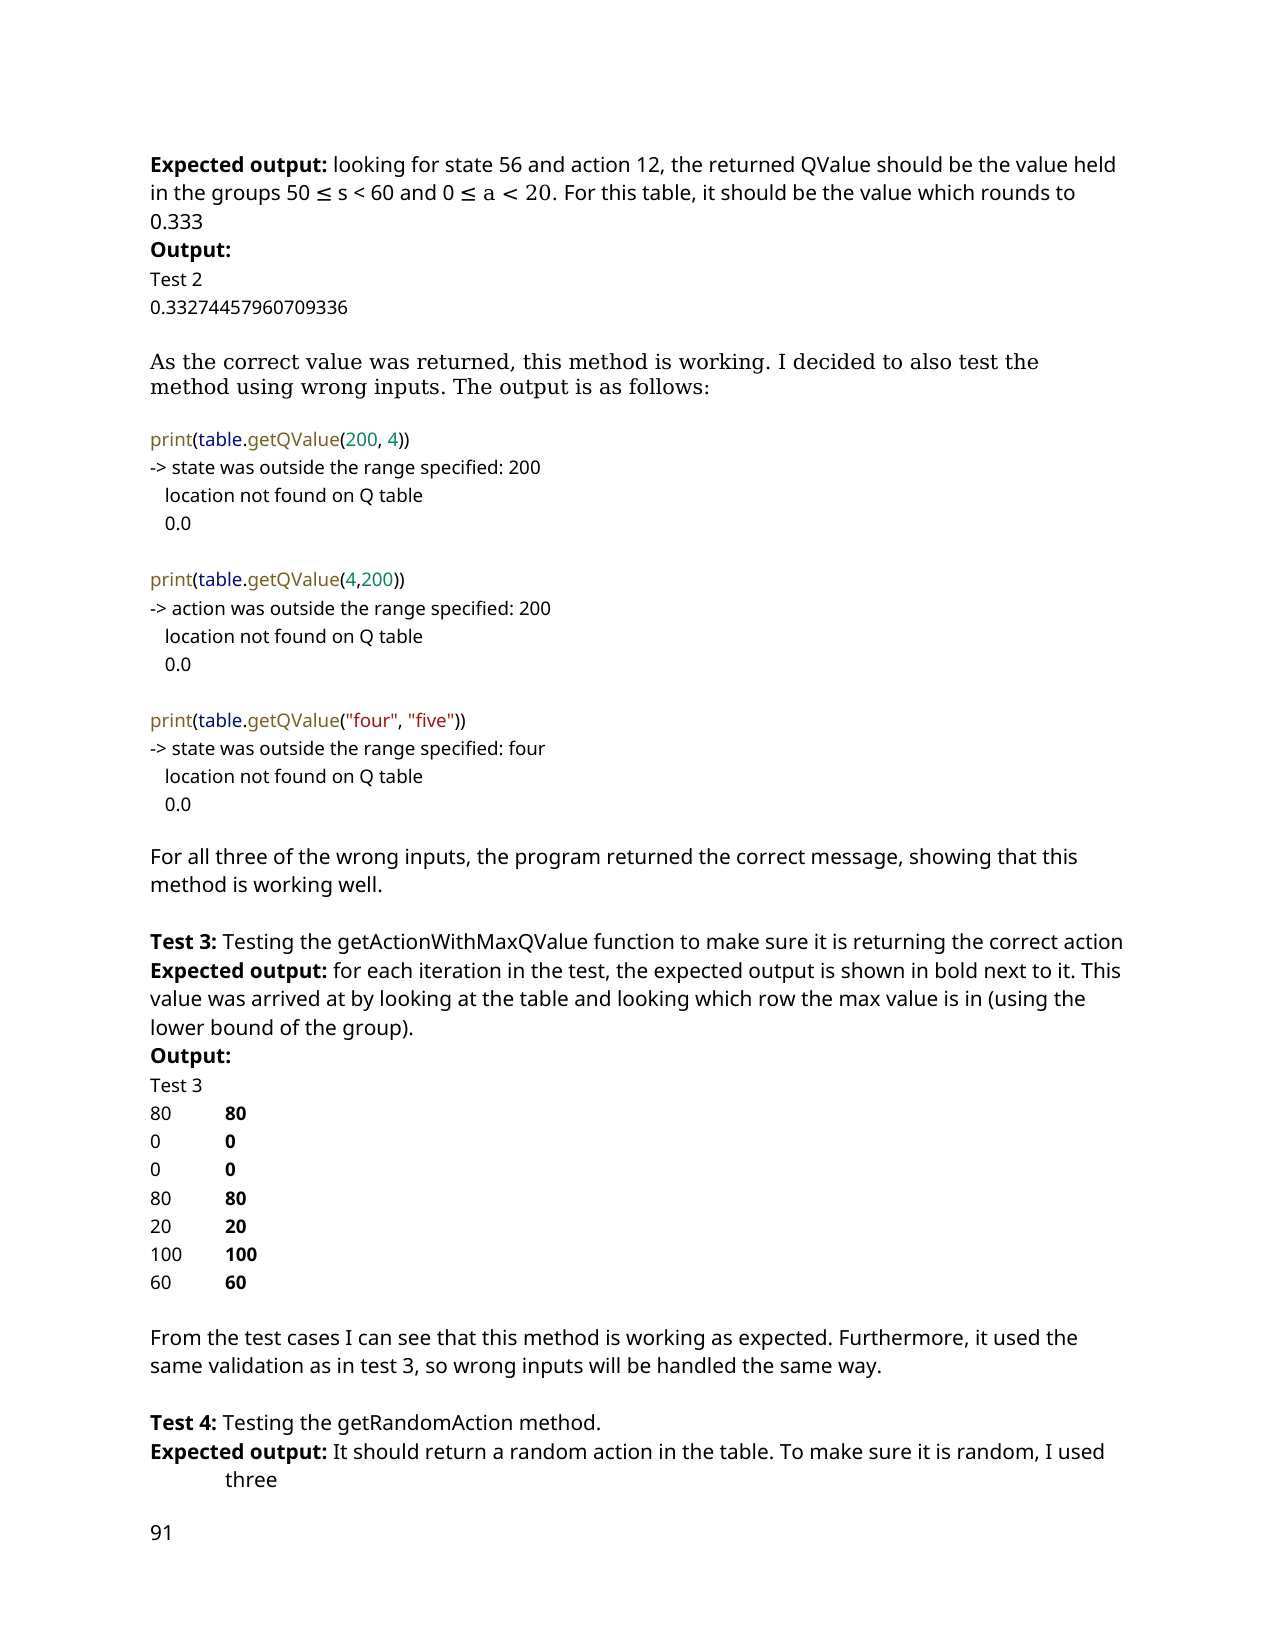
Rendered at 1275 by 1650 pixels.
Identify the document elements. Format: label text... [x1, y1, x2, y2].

text 0.0 [150, 508, 1125, 536]
text location not found on Q table [150, 761, 1125, 789]
text print(table.getQValue(200, 4)) [150, 423, 1125, 452]
text print(table.getQValue(4,200)) [150, 564, 1125, 592]
text 20 20 [150, 1210, 1125, 1238]
text From the test cases I can see that this method is working as expected. Furthermore, it used the same validation as in test 3, so wrong inputs will be handled the same way. [150, 1323, 1125, 1380]
text Test 3 [150, 1070, 1125, 1098]
text 0.0 [150, 789, 1125, 817]
text Test 4: Testing the getRandomAction method. [150, 1408, 1125, 1437]
text 0 0 [150, 1154, 1125, 1182]
text Expected output: It should return a random action in the table. To make sure it is random, I used three [150, 1437, 1125, 1494]
text Expected output: for each iteration in the test, the expected output is shown in bold next to it. This value was arrived at by looking at the table and looking which row the max value is in (using the lower bound of the group). [150, 956, 1125, 1041]
text -> action was outside the range specified: 200 [150, 592, 1125, 620]
text Output: [150, 1041, 1125, 1070]
text print(table.getQValue("four", "five")) [150, 705, 1125, 733]
text For all three of the wrong inputs, the program returned the correct message, showing that this method is working well. [150, 842, 1125, 899]
text 0.0 [150, 648, 1125, 677]
text location not found on Q table [150, 620, 1125, 648]
text 0 0 [150, 1126, 1125, 1154]
text location not found on Q table [150, 480, 1125, 508]
text Test 3: Testing the getActionWithMaxQValue function to make sure it is returning the correct action [150, 927, 1125, 956]
text 100 100 [150, 1238, 1125, 1267]
text -> state was outside the range specified: 200 [150, 452, 1125, 480]
text 60 60 [150, 1267, 1125, 1295]
text -> state was outside the range specified: four [150, 733, 1125, 761]
text 80 80 [150, 1098, 1125, 1126]
text Expected output: looking for state 56 and action 12, the returned QValue should be the value held in the groups 50 ≤ s < 60 and 0 ≤ a < 20. For this table, it should be the value which rounds to 0.333 [150, 150, 1125, 235]
text As the correct value was returned, this method is working. I decided to also test the method using wrong inputs. The output is as follows: [150, 348, 1125, 398]
text Output: [150, 235, 1125, 264]
text Test 2 [150, 264, 1125, 292]
text 80 80 [150, 1182, 1125, 1210]
text 0.33274457960709336 [150, 292, 1125, 320]
